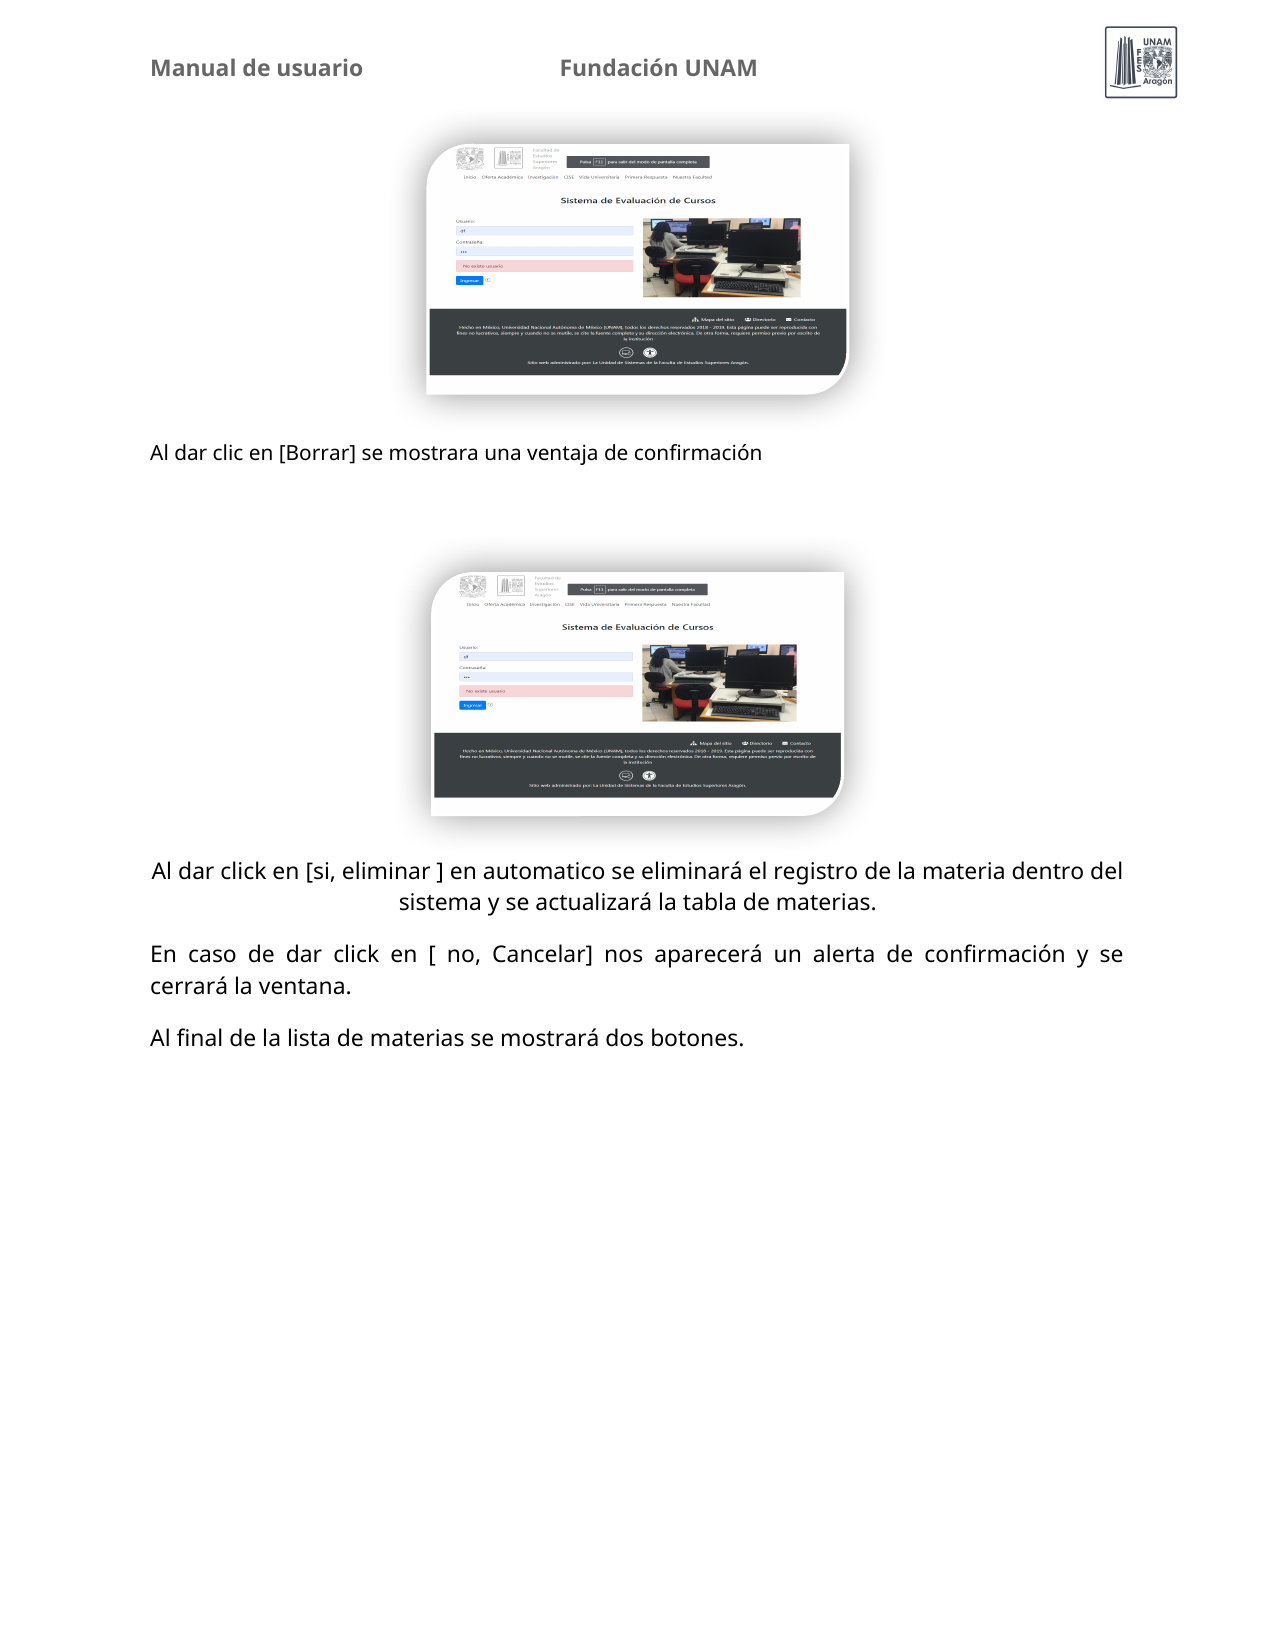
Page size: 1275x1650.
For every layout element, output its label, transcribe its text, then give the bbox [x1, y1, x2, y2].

text En caso de dar click en [ no, Cancelar] nos aparecerá un alerta de confirmación y se cerrará la ventana. [150, 938, 1125, 1001]
text Al final de la lista de materias se mostrará dos botones. [150, 1022, 1125, 1053]
picture [1100, 21, 1179, 100]
text Al dar click en [si, eliminar ] en automatico se eliminará el registro de la materia dentro del sistema y se actualizará la tabla de materias. [150, 855, 1125, 918]
text Al dar clic en [Borrar] se mostrara una ventaja de confirmación [150, 438, 1125, 466]
